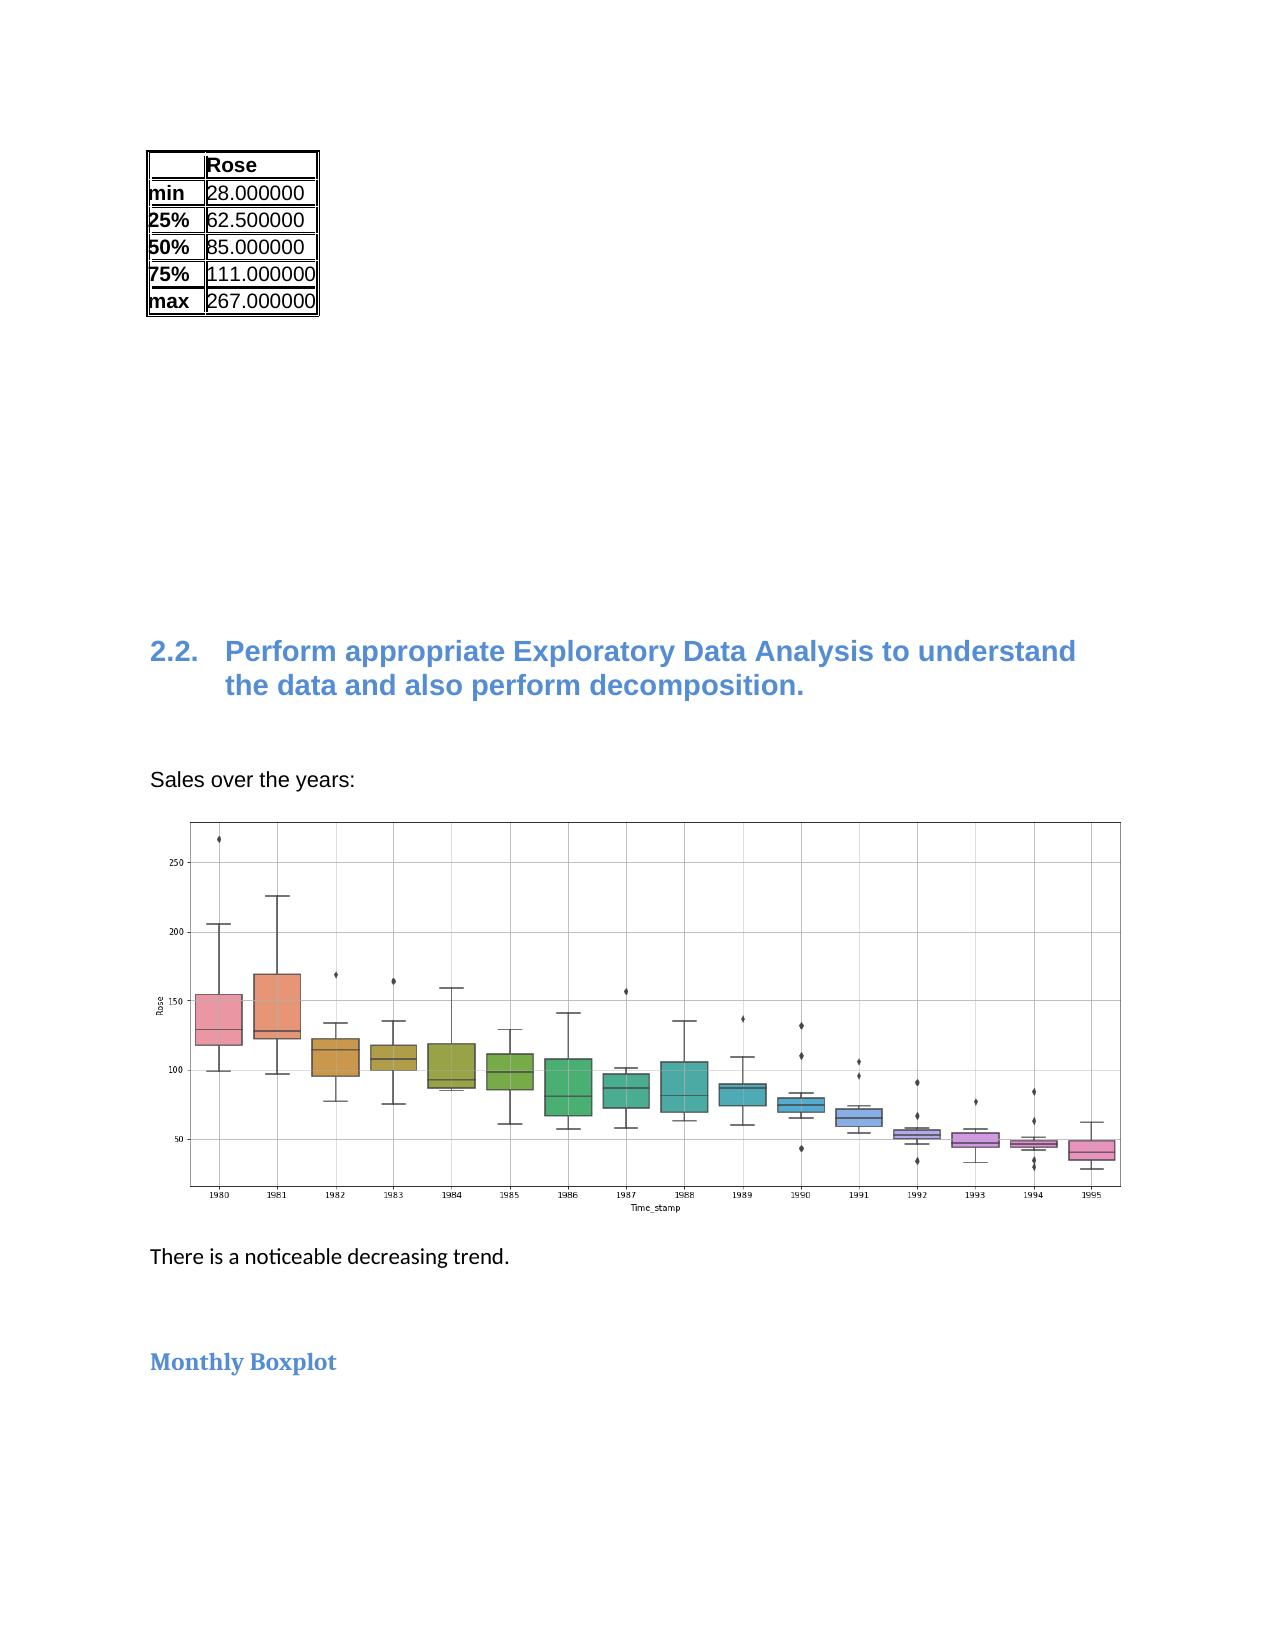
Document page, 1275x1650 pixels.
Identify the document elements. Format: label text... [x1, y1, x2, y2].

table_cell 62.500000 [208, 204, 317, 232]
table_cell 267.000000 [206, 286, 316, 313]
text Monthly Boxplot [150, 1348, 1125, 1377]
table_cell 85.000000 [206, 232, 318, 259]
table_cell min [150, 177, 204, 204]
table_cell 75% [148, 259, 206, 286]
table_header [150, 152, 206, 177]
table_cell 111.000000 [206, 259, 318, 286]
list Perform appropriate Exploratory Data Analysis to understand the data and also perform decomposition. [150, 634, 1125, 702]
text There is a noticeable decreasing trend. [150, 1242, 1125, 1270]
table_cell max [150, 286, 206, 313]
text Sales over the years: [150, 767, 1125, 792]
picture [150, 816, 1125, 1218]
table_cell 28.000000 [208, 177, 317, 204]
table_header Rose [206, 153, 316, 177]
table_cell 50% [148, 232, 206, 259]
table_cell 25% [150, 204, 204, 232]
